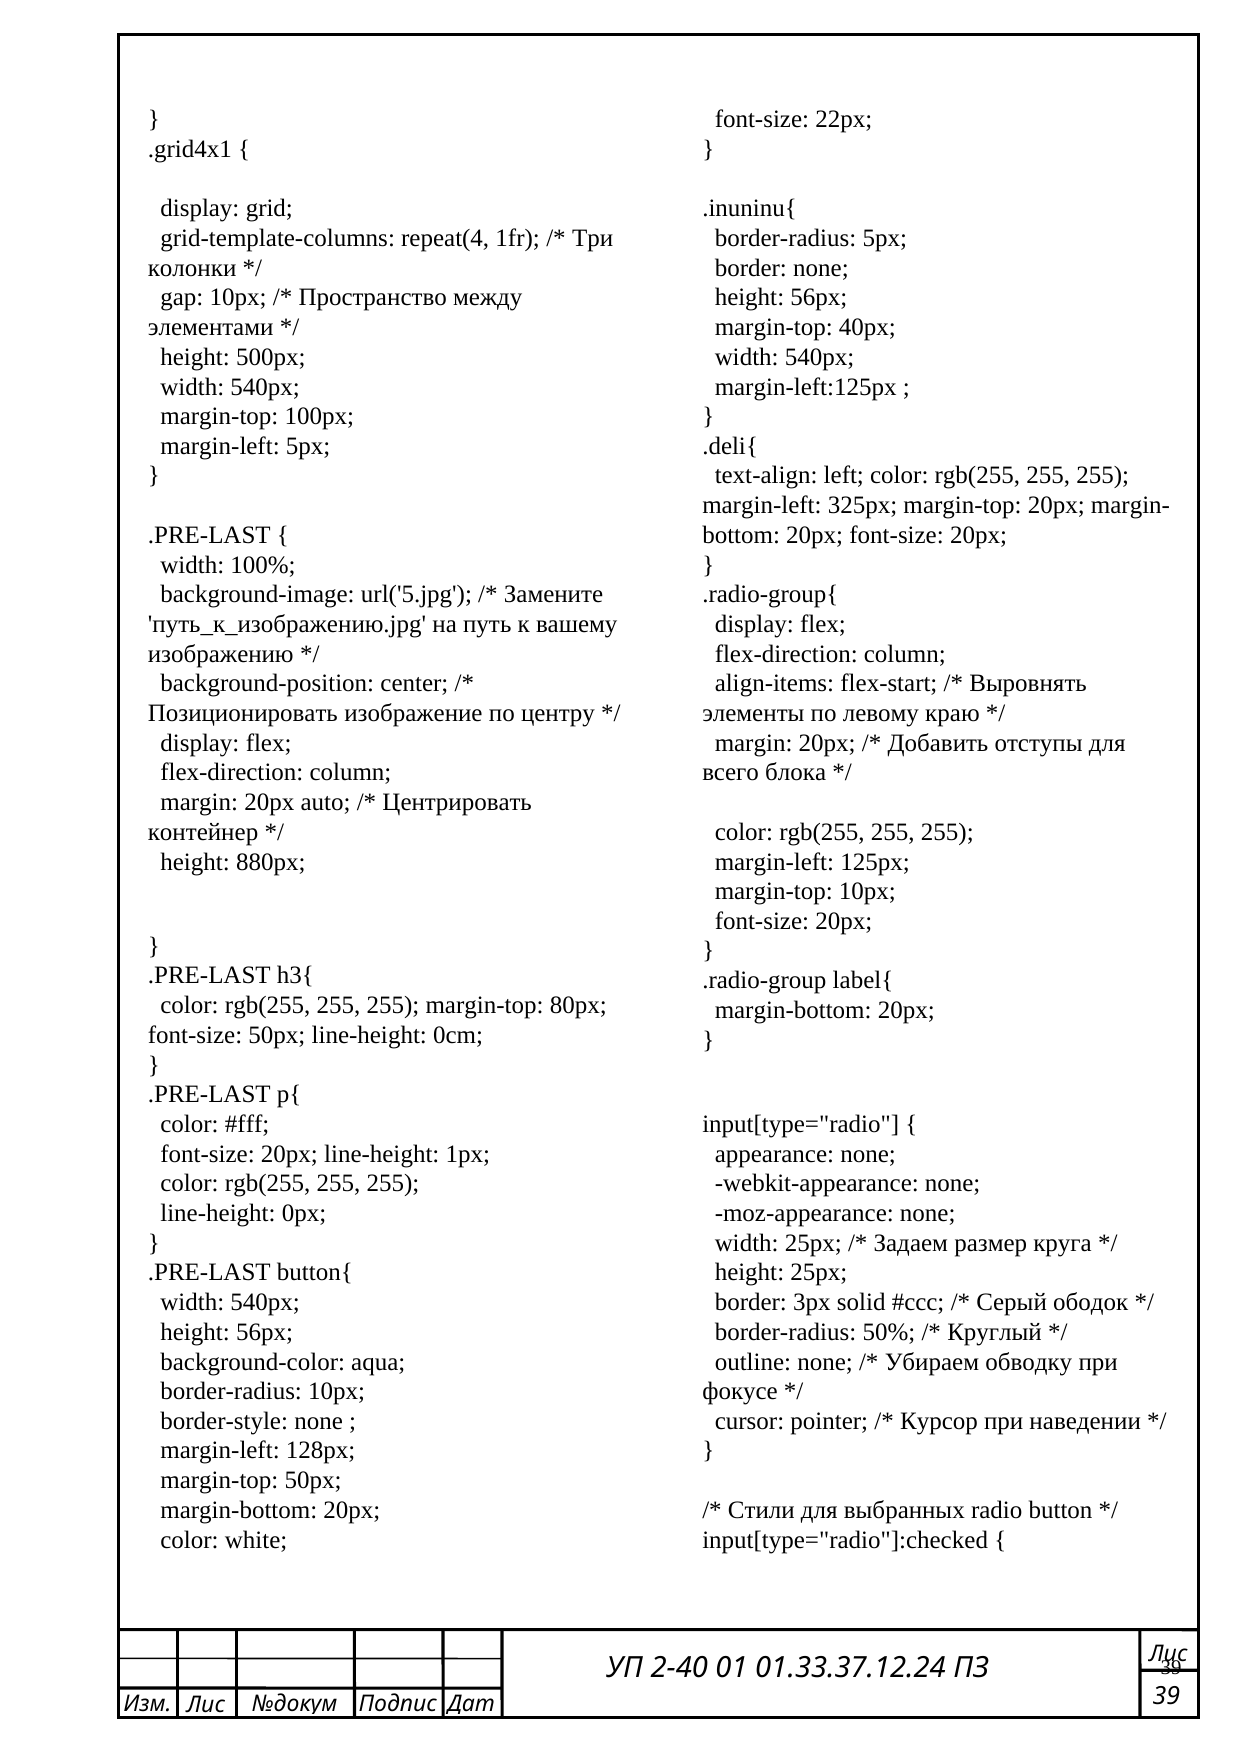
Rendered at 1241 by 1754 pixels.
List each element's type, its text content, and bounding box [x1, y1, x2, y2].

text } [148, 1049, 627, 1078]
text outline: none; /* Убираем обводку при фокусе */ [702, 1346, 1181, 1405]
text } [702, 1024, 1181, 1053]
text border: 3px solid #ccc; /* Серый ободок */ [702, 1286, 1181, 1316]
text color: white; [148, 1524, 627, 1553]
text height: 880px; [148, 846, 627, 875]
text flex-direction: column; [148, 757, 627, 786]
text margin-left: 128px; [148, 1435, 627, 1464]
text border-radius: 50%; /* Круглый */ [702, 1316, 1181, 1346]
text display: grid; [148, 192, 627, 222]
text .PRE-LAST button{ [148, 1257, 627, 1286]
text width: 540px; [702, 341, 1181, 371]
text margin-top: 100px; [148, 400, 627, 430]
text } [148, 460, 627, 489]
text input[type="radio"]:checked { [702, 1524, 1181, 1553]
text .inuninu{ [702, 192, 1181, 222]
text } [702, 400, 1181, 430]
text color: rgb(255, 255, 255); [702, 816, 1181, 846]
text -moz-appearance: none; [702, 1197, 1181, 1227]
text } [702, 935, 1181, 964]
text gap: 10px; /* Пространство между элементами */ [148, 282, 627, 341]
text margin-top: 10px; [702, 875, 1181, 905]
text margin-left: 125px; [702, 846, 1181, 875]
text margin: 20px auto; /* Центрировать контейнер */ [148, 786, 627, 846]
text height: 25px; [702, 1257, 1181, 1286]
text border-radius: 10px; [148, 1375, 627, 1405]
text text-align: left; color: rgb(255, 255, 255); margin-left: 325px; margin-top: 20px; margin-bottom: 20px; font-size: 20px; [702, 460, 1181, 549]
text border-style: none ; [148, 1405, 627, 1435]
text } [702, 549, 1181, 578]
text width: 540px; [148, 371, 627, 400]
text height: 500px; [148, 341, 627, 371]
text border: none; [702, 252, 1181, 282]
text font-size: 20px; line-height: 1px; [148, 1138, 627, 1167]
text font-size: 20px; [702, 905, 1181, 935]
text .deli{ [702, 430, 1181, 460]
text display: flex; [148, 727, 627, 757]
text margin: 20px; /* Добавить отступы для всего блока */ [702, 727, 1181, 786]
text margin-left:125px ; [702, 371, 1181, 400]
text -webkit-appearance: none; [702, 1167, 1181, 1197]
text line-height: 0px; [148, 1197, 627, 1227]
text align-items: flex-start; /* Выровнять элементы по левому краю */ [702, 667, 1181, 727]
text color: rgb(255, 255, 255); margin-top: 80px; font-size: 50px; line-height: 0cm; [148, 989, 627, 1049]
text color: rgb(255, 255, 255); [148, 1167, 627, 1197]
text input[type="radio"] { [702, 1108, 1181, 1138]
text flex-direction: column; [702, 638, 1181, 667]
text background-image: url('5.jpg'); /* Замените 'путь_к_изображению.jpg' на путь к вашему изображению */ [148, 578, 627, 667]
text grid-template-columns: repeat(4, 1fr); /* Три колонки */ [148, 222, 627, 282]
text .PRE-LAST p{ [148, 1078, 627, 1108]
text margin-top: 50px; [148, 1464, 627, 1494]
text background-color: aqua; [148, 1346, 627, 1375]
text .radio-group label{ [702, 964, 1181, 994]
text height: 56px; [148, 1316, 627, 1346]
text width: 25px; /* Задаем размер круга */ [702, 1227, 1181, 1257]
text display: flex; [702, 608, 1181, 638]
text margin-top: 40px; [702, 311, 1181, 341]
text color: #fff; [148, 1108, 627, 1138]
text border-radius: 5px; [702, 222, 1181, 252]
text margin-bottom: 20px; [702, 994, 1181, 1024]
text height: 56px; [702, 282, 1181, 311]
text } [148, 930, 627, 960]
text } [702, 1435, 1181, 1464]
text } [702, 133, 1181, 163]
text .PRE-LAST { [148, 519, 627, 549]
text /* Стили для выбранных radio button */ [702, 1494, 1181, 1524]
text background-position: center; /* Позиционировать изображение по центру */ [148, 667, 627, 727]
text .radio-group{ [702, 578, 1181, 608]
text cursor: pointer; /* Курсор при наведении */ [702, 1405, 1181, 1435]
text width: 540px; [148, 1286, 627, 1316]
text .grid4x1 { [148, 133, 627, 163]
text .PRE-LAST h3{ [148, 960, 627, 989]
text width: 100%; [148, 549, 627, 578]
text margin-left: 5px; [148, 430, 627, 460]
text } [148, 103, 627, 133]
text appearance: none; [702, 1138, 1181, 1167]
text margin-bottom: 20px; [148, 1494, 627, 1524]
text } [148, 1227, 627, 1257]
text font-size: 22px; [702, 103, 1181, 133]
